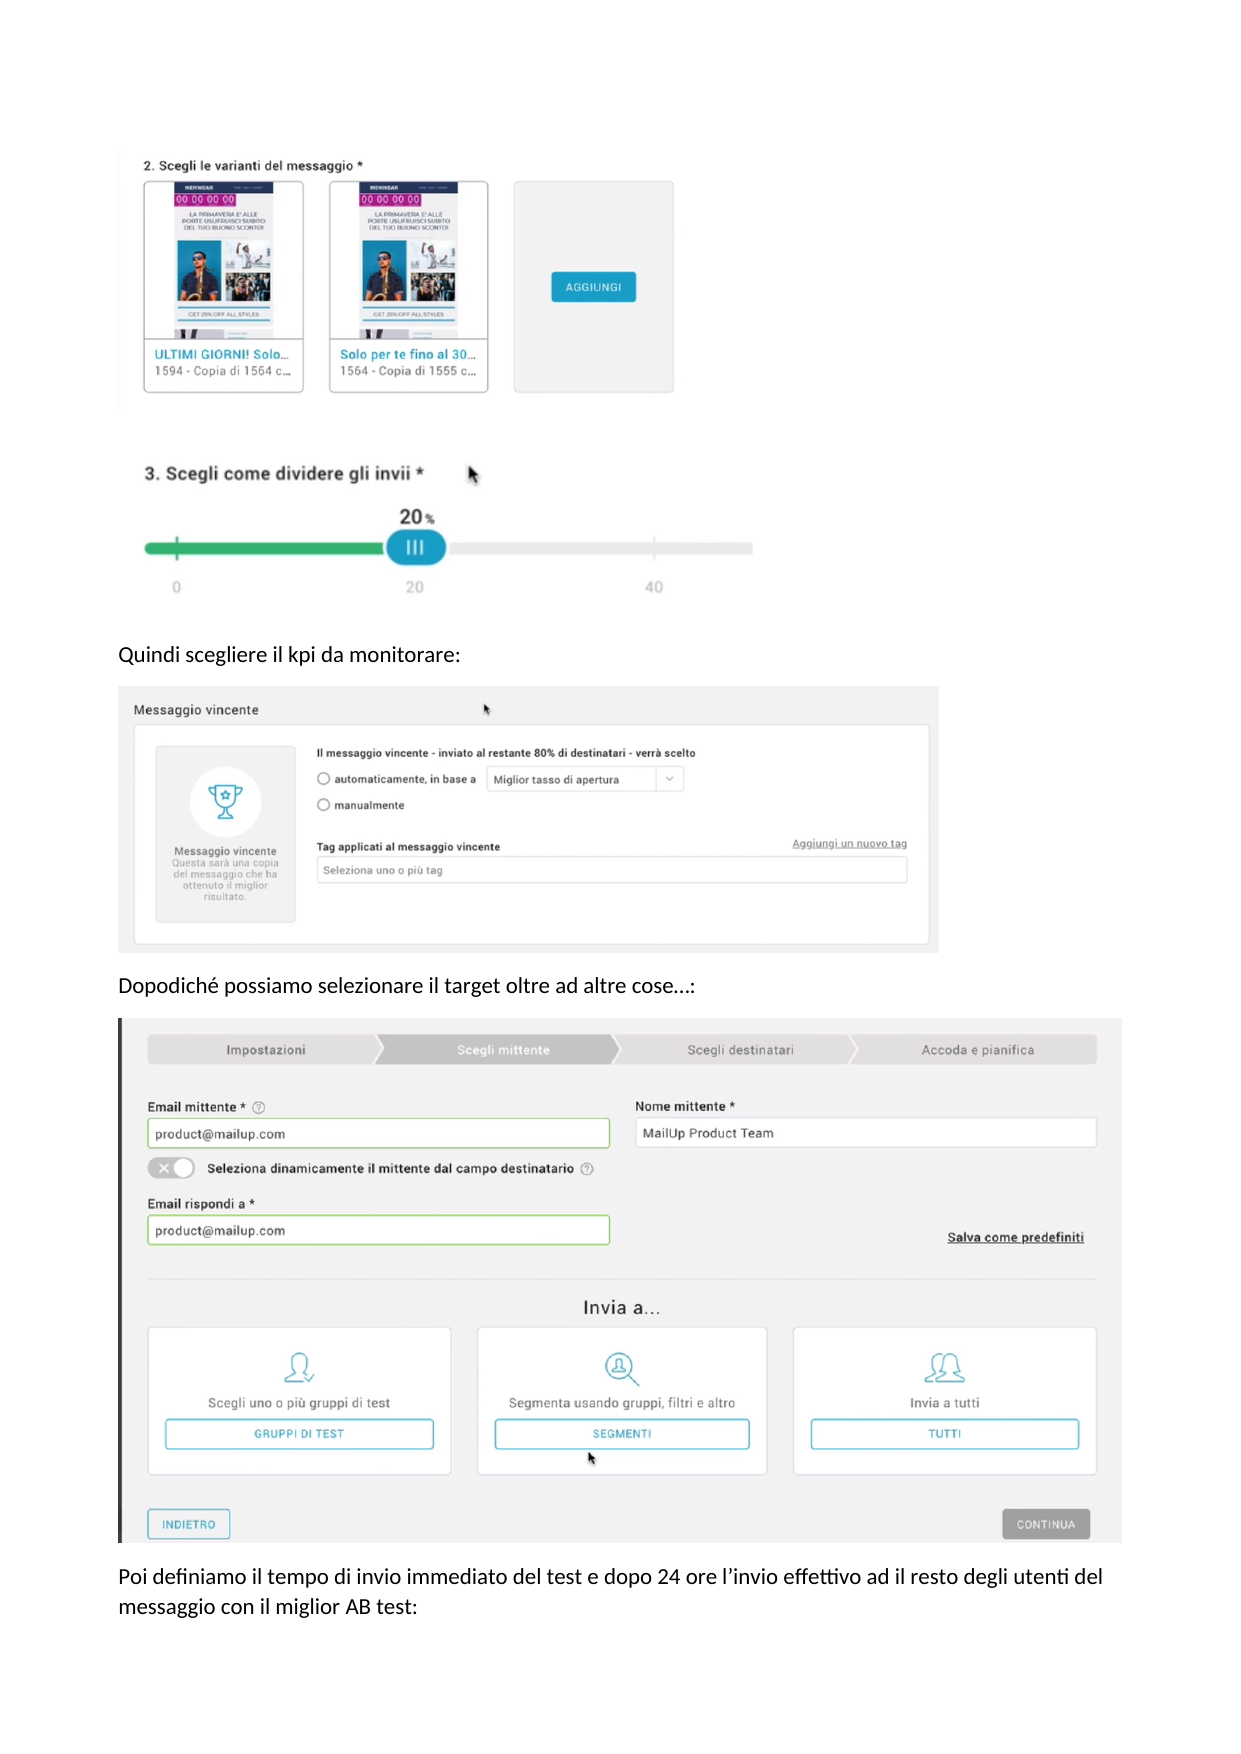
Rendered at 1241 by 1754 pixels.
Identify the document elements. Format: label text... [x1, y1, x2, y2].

picture [118, 686, 939, 953]
picture [118, 427, 753, 621]
picture [118, 147, 773, 409]
text Quindi scegliere il kpi da monitorare: [118, 640, 1122, 668]
text Dopodiché possiamo selezionare il target oltre ad altre cose…: [118, 972, 1122, 999]
picture [118, 1018, 1123, 1543]
text Poi definiamo il tempo di invio immediato del test e dopo 24 ore l’invio effettivo ad il resto degli utenti del messaggio con il miglior AB test: [118, 1562, 1122, 1620]
